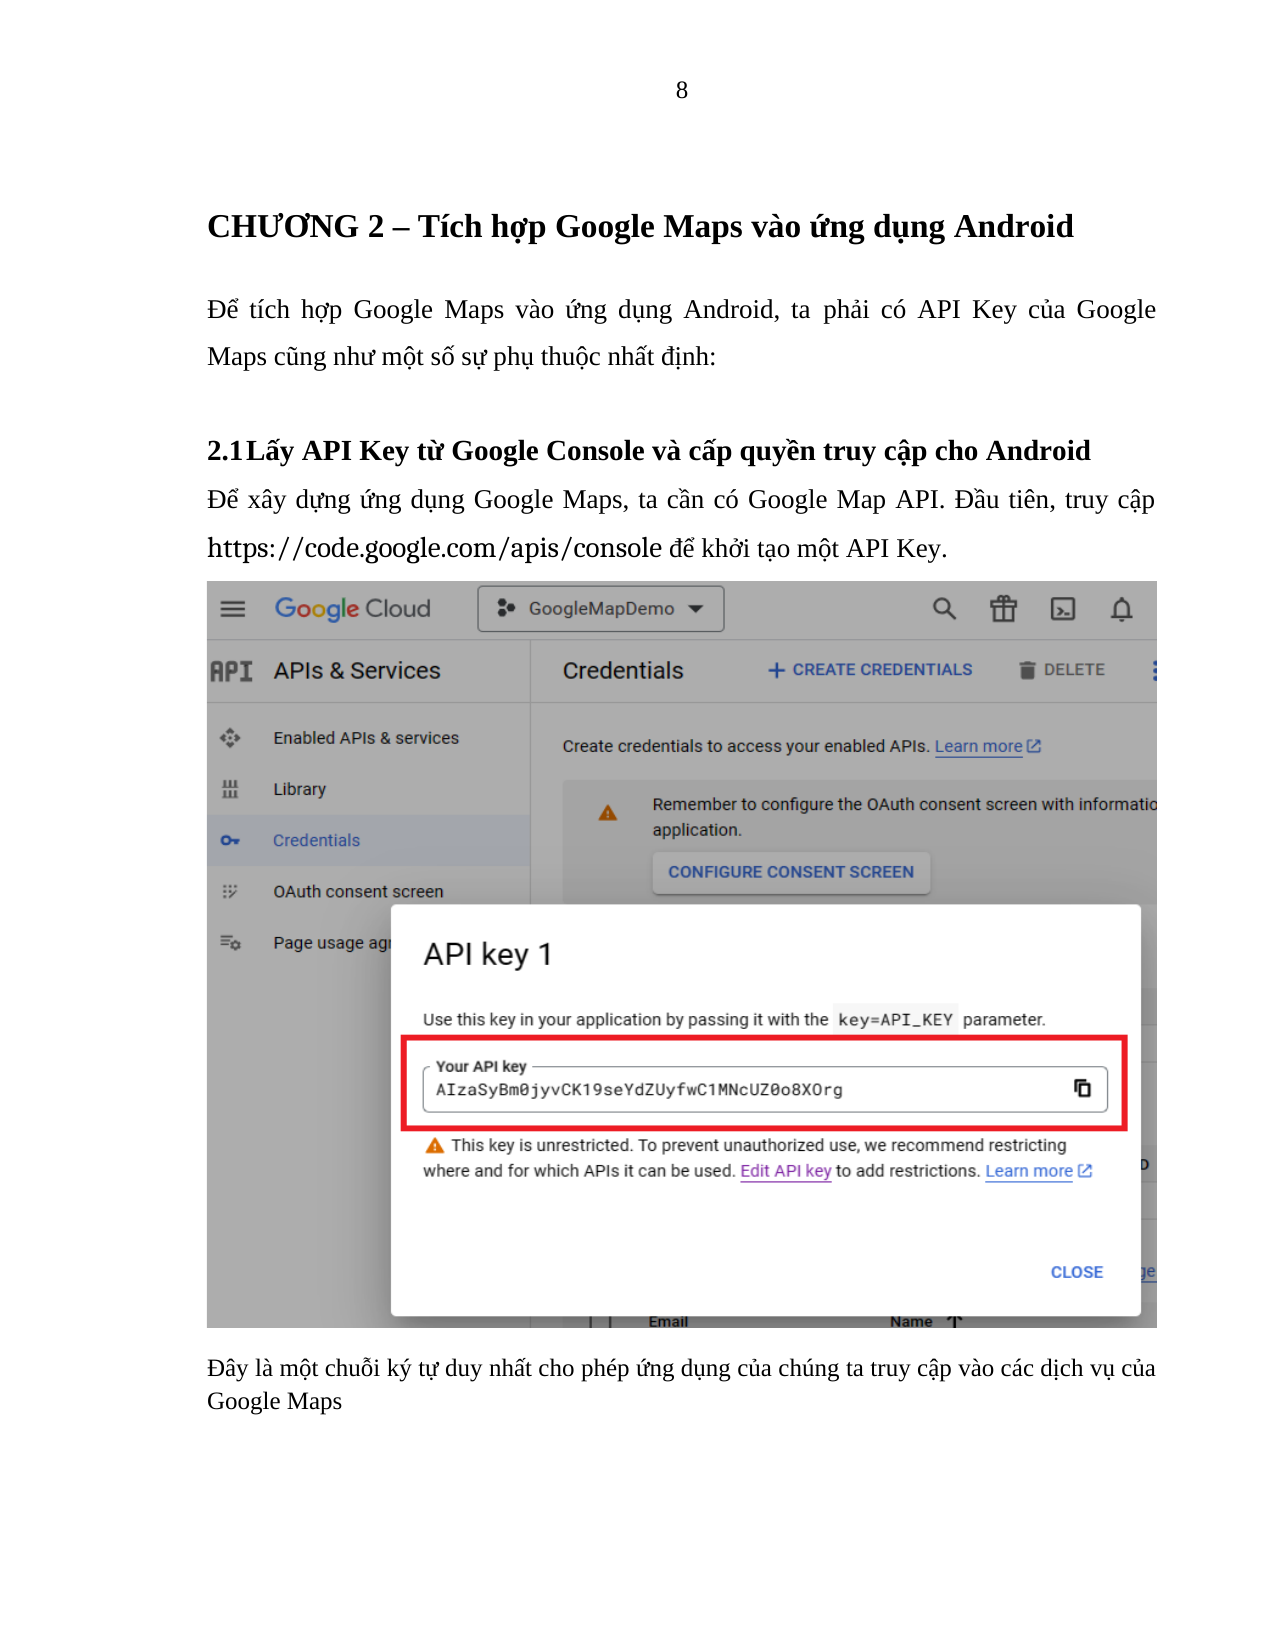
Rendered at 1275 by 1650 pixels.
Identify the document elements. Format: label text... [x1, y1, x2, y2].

text Để tích hợp Google Maps vào ứng dụng Android, ta phải có API Key của Google Maps cũng như một số sự phụ thuộc nhất định: [207, 293, 1157, 371]
text CHƯƠNG 2 – Tích hợp Google Maps vào ứng dụng Android [207, 207, 1157, 245]
text Đây là một chuỗi ký tự duy nhất cho phép ứng dụng của chúng ta truy cập vào các dịch vụ của Google Maps [207, 1353, 1157, 1414]
picture [206, 581, 1157, 1328]
text Để xây dựng ứng dụng Google Maps, ta cần có Google Map API. Đầu tiên, truy cập https://code.google.com/apis/console để khởi tạo một API Key. [207, 483, 1157, 565]
list Lấy API Key từ Google Console và cấp quyền truy cập cho Android [207, 433, 1157, 467]
